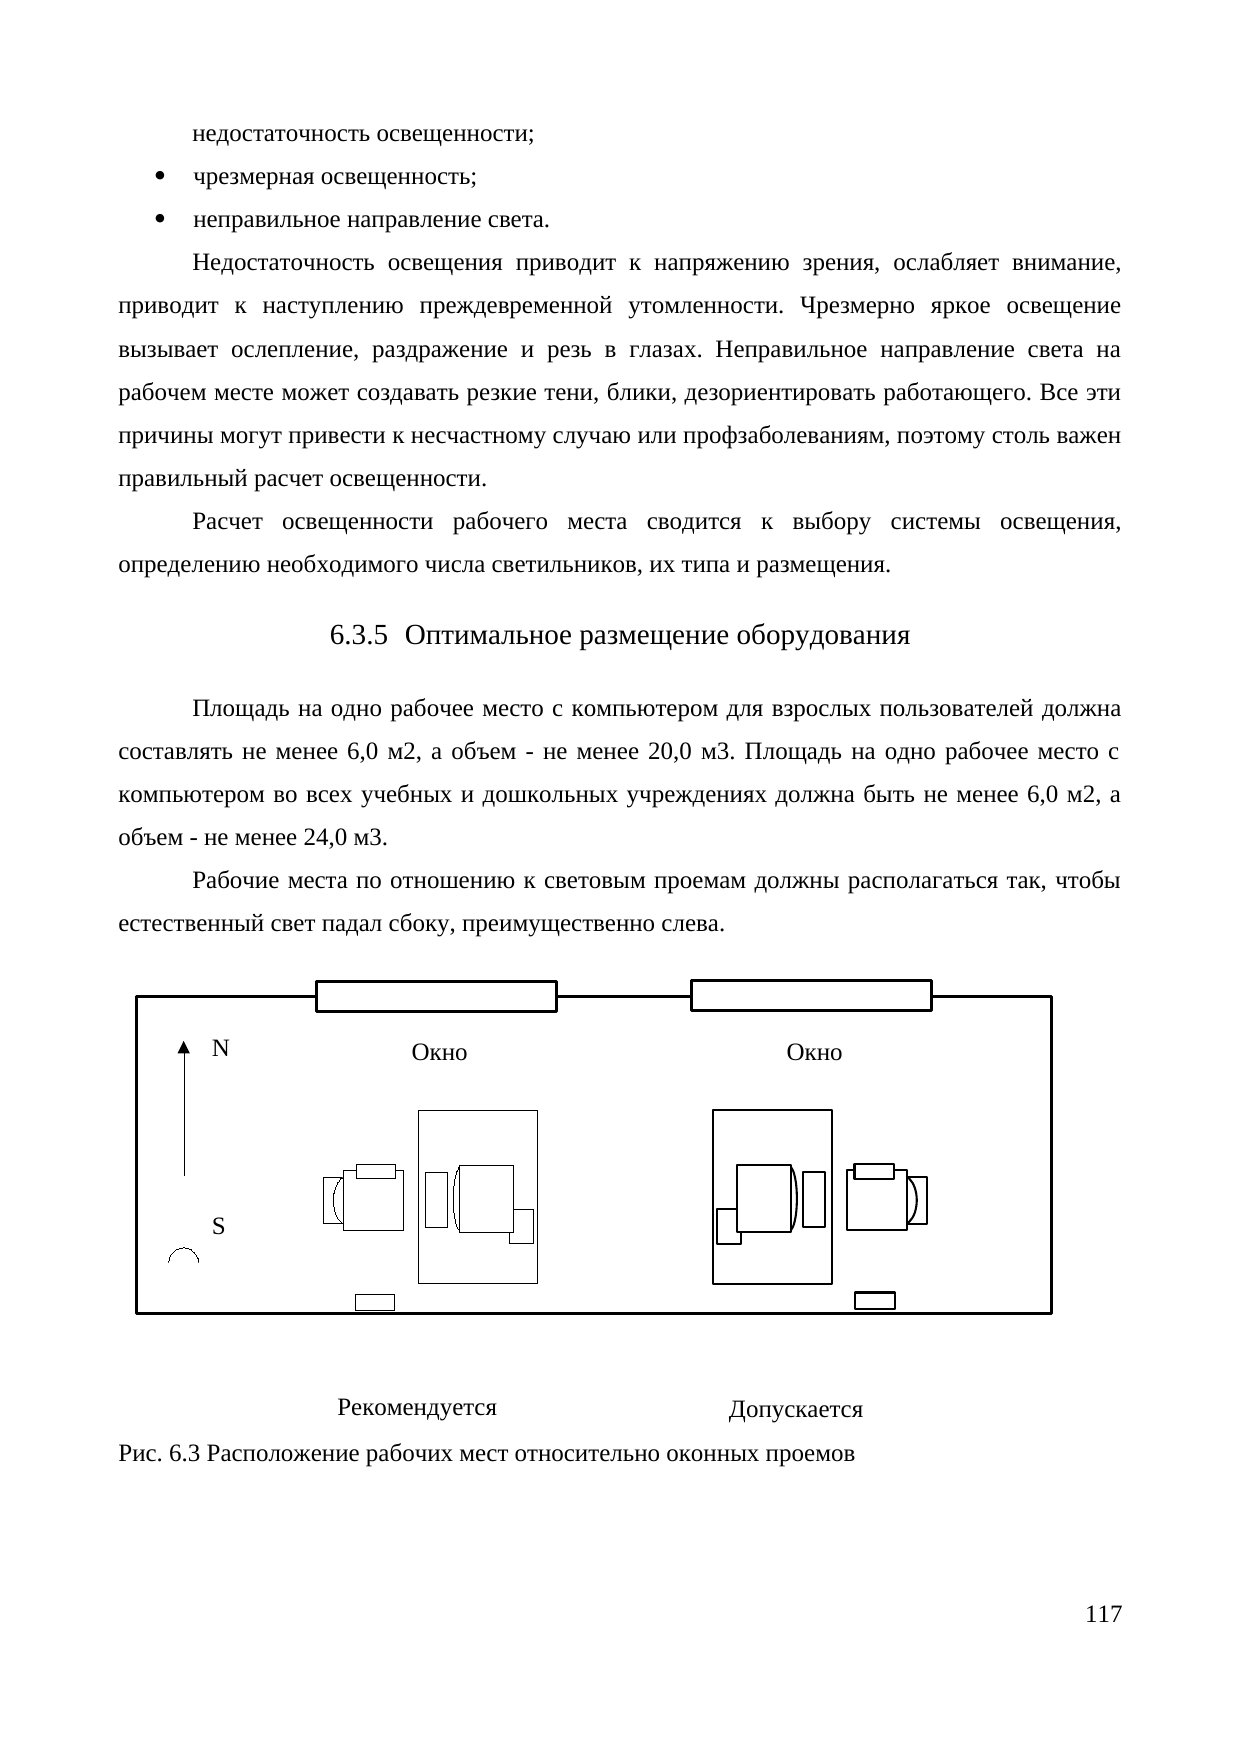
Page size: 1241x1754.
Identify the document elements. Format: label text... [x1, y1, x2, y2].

list чрезмерная освещенность; [156, 161, 1122, 190]
subtitle Оптимальное размещение оборудования [118, 617, 1122, 651]
text Рабочие места по отношению к световым проемам должны располагаться так, чтобы естественный свет падал сбоку, преимущественно слева. [118, 865, 1122, 937]
list неправильное направление света. [156, 204, 1122, 233]
text недостаточность освещенности; [118, 118, 1122, 147]
text Недостаточность освещения приводит к напряжению зрения, ослабляет внимание, приводит к наступлению преждевременной утомленности. Чрезмерно яркое освещение вызывает ослепление, раздражение и резь в глазах. Неправильное направление света на рабочем месте может создавать резкие тени, блики, дезориентировать работающего. Все эти причины могут привести к несчастному случаю или профзаболеваниям, поэтому столь важен правильный расчет освещенности. [118, 247, 1122, 492]
text Рис. 6.3 Расположение рабочих мест относительно оконных проемов [118, 1438, 1122, 1467]
text Площадь на одно рабочее место с компьютером для взрослых пользователей должна составлять не менее , а объем - не менее . Площадь на одно рабочее место с компьютером во всех учебных и дошкольных учреждениях должна быть не менее , а объем - не менее . [118, 693, 1122, 851]
text Расчет освещенности рабочего места сводится к выбору системы освещения, определению необходимого числа светильников, их типа и размещения. [118, 506, 1122, 578]
